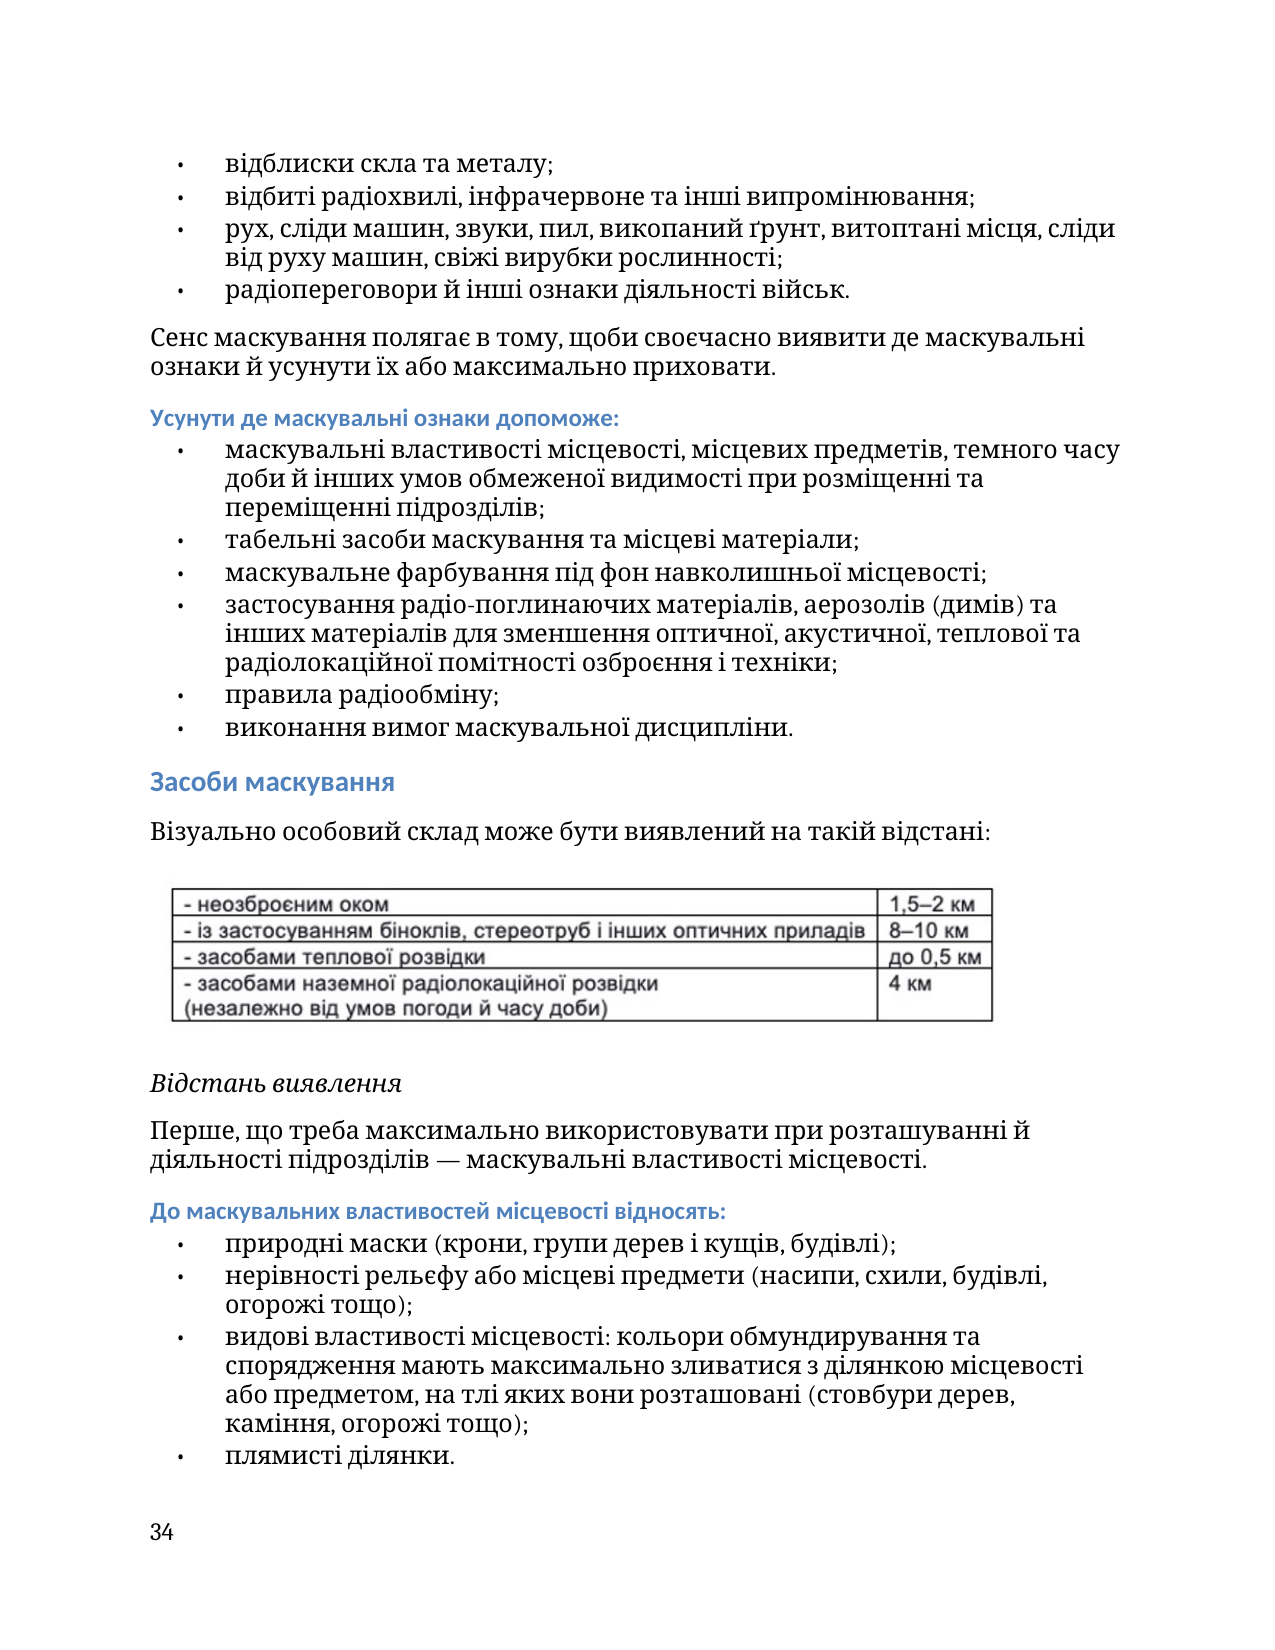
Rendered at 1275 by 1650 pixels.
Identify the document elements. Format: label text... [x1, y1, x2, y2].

text Відстань виявлення [150, 1069, 1125, 1098]
subtitle До маскувальних властивостей місцевості відносять: [150, 1195, 1125, 1226]
list плямисті ділянки. [175, 1442, 1125, 1471]
list маскувальні властивості місцевості, місцевих предметів, темного часу доби й інших умов обмеженої видимості при розміщенні та переміщенні підрозділів; [175, 436, 1125, 523]
list виконання вимог маскувальної дисципліни. [175, 714, 1125, 743]
subtitle Усунути де маскувальні ознаки допоможе: [150, 402, 1125, 433]
list відбиті радіохвилі, інфрачервоне та інші випромінювання; [175, 182, 1125, 211]
picture [150, 865, 1011, 1049]
list видові властивості місцевості: кольори обмундирування та спорядження мають максимально зливатися з ділянкою місцевості або предметом, на тлі яких вони розташовані (стовбури дерев, каміння, огорожі тощо); [175, 1323, 1125, 1438]
text Сенс маскування полягає в тому, щоби своєчасно виявити де маскувальні ознаки й усунути їх або максимально приховати. [150, 324, 1125, 381]
list радіопереговори й інші ознаки діяльності військ. [175, 276, 1125, 305]
list застосування радіо-поглинаючих матеріалів, аерозолів (димів) та інших матеріалів для зменшення оптичної, акустичної, теплової та радіолокаційної помітності озброєння і техніки; [175, 591, 1125, 678]
list нерівності рельєфу або місцеві предмети (насипи, схили, будівлі, огорожі тощо); [175, 1262, 1125, 1319]
text Перше, що треба максимально використовувати при розташуванні й діяльності підрозділів — маскувальні властивості місцевості. [150, 1117, 1125, 1174]
list рух, сліди машин, звуки, пил, викопаний ґрунт, витоптані місця, сліди від руху машин, свіжі вирубки рослинності; [175, 215, 1125, 272]
text Візуально особовий склад може бути виявлений на такій відстані: [150, 818, 1125, 847]
subtitle Засоби маскування [150, 763, 1125, 799]
list табельні засоби маскування та місцеві матеріали; [175, 526, 1125, 555]
list відблиски скла та металу; [175, 150, 1125, 179]
list природні маски (крони, групи дерев і кущів, будівлі); [175, 1229, 1125, 1258]
list маскувальне фарбування під фон навколишньої місцевості; [175, 559, 1125, 588]
list правила радіообміну; [175, 681, 1125, 710]
